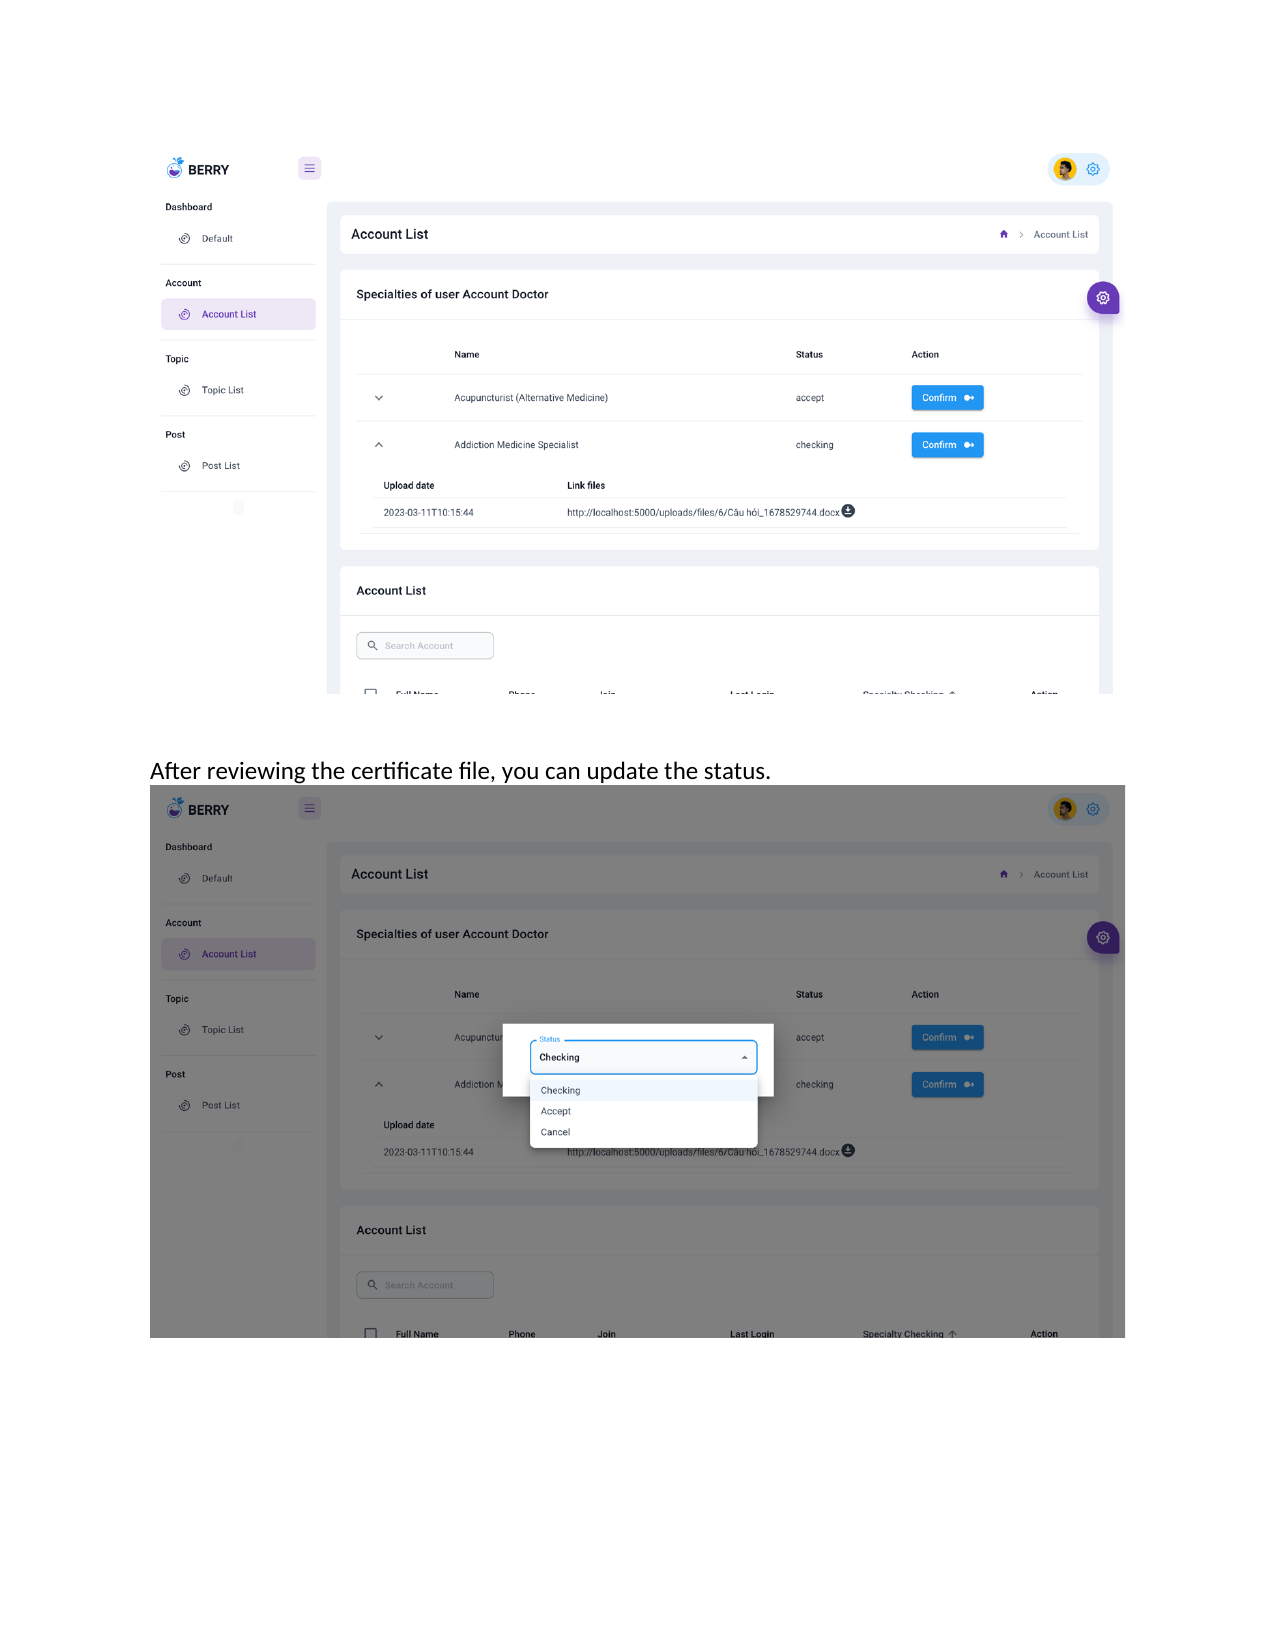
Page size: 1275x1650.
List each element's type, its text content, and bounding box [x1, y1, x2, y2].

picture [150, 150, 1125, 694]
picture [150, 785, 1125, 1338]
text After reviewing the certificate file, you can update the status. [150, 755, 1125, 785]
